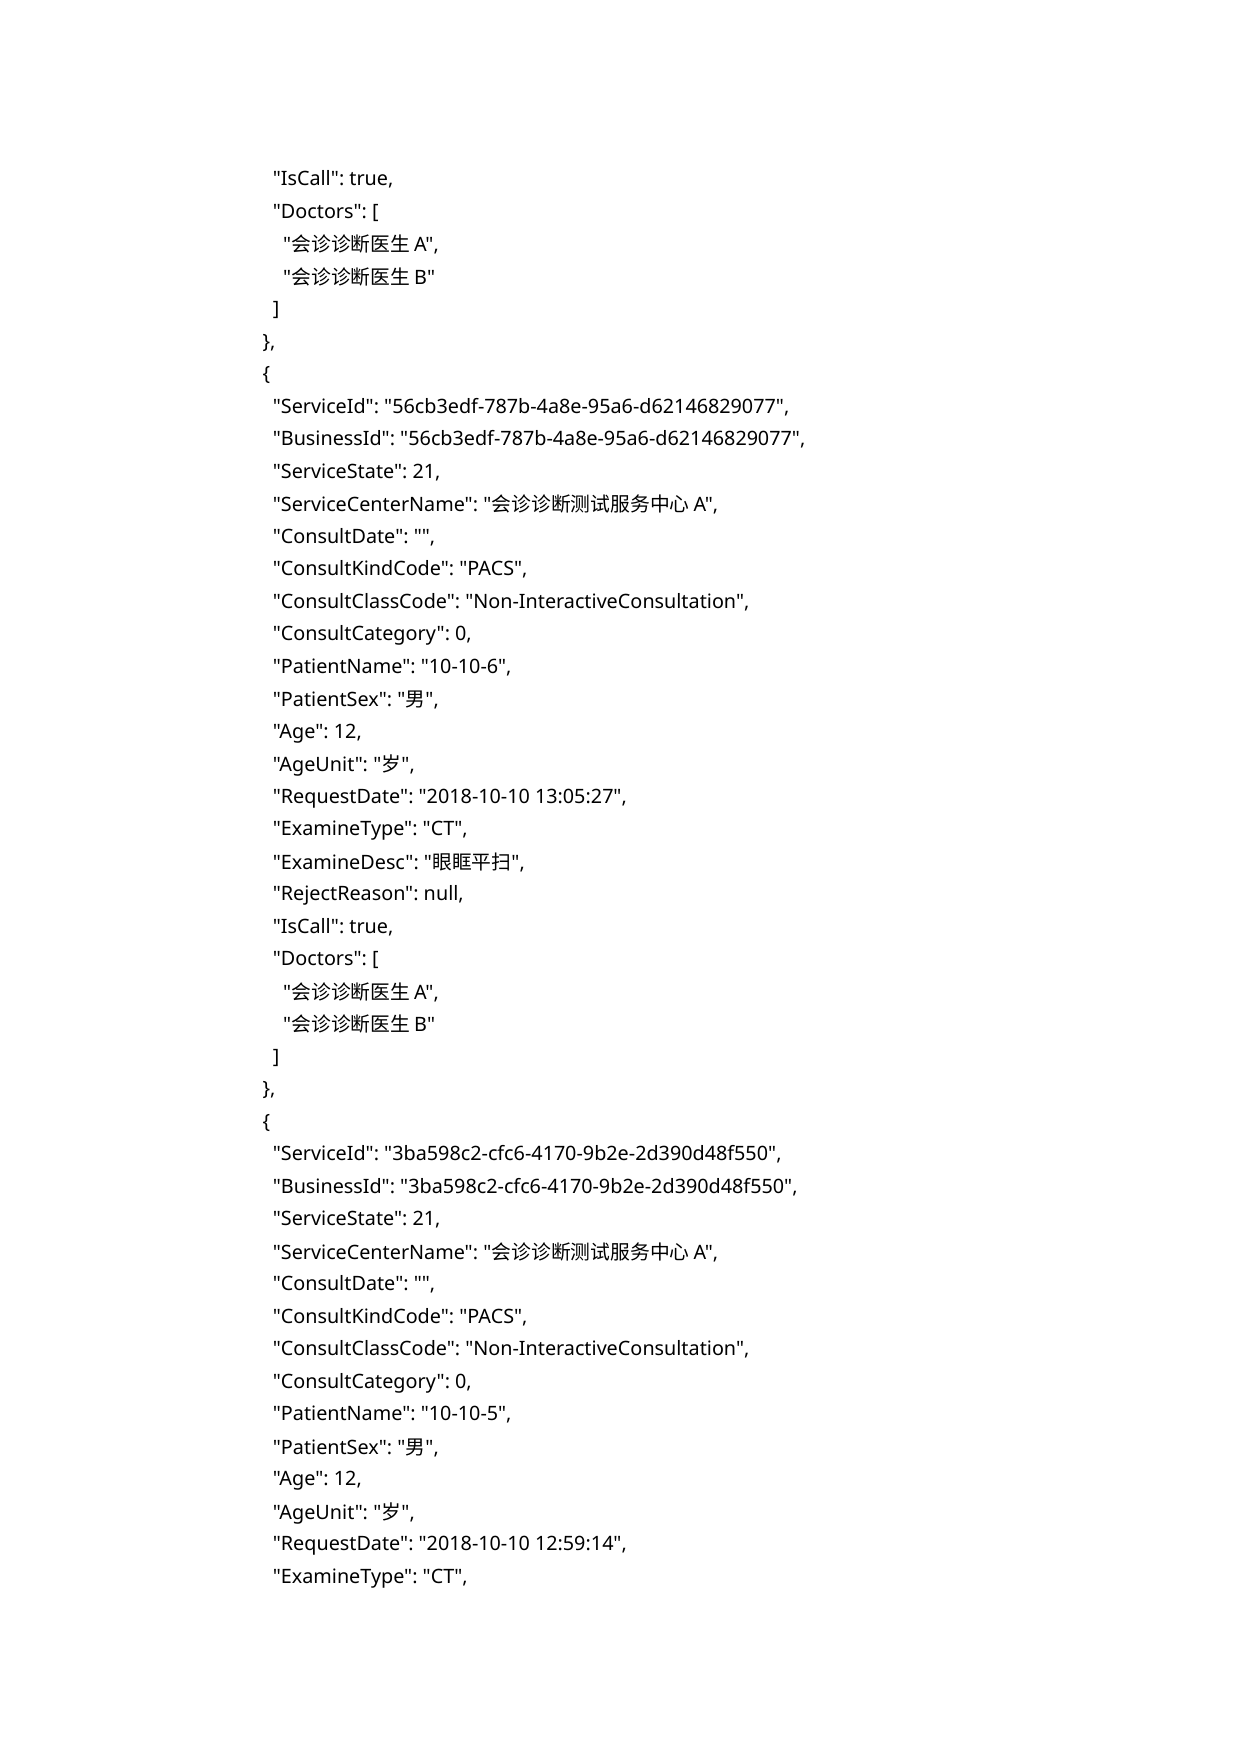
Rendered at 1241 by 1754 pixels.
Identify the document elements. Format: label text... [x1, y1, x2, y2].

text "ExamineType": "CT", [187, 812, 1053, 844]
text "ServiceId": "3ba598c2-cfc6-4170-9b2e-2d390d48f550", [187, 1137, 1053, 1169]
text "BusinessId": "56cb3edf-787b-4a8e-95a6-d62146829077", [187, 422, 1053, 454]
text "ServiceState": 21, [187, 454, 1053, 487]
text "ConsultCategory": 0, [187, 617, 1053, 649]
text "ServiceState": 21, [187, 1202, 1053, 1234]
text "ExamineType": "CT", [187, 1559, 1053, 1592]
text "ConsultDate": "", [187, 519, 1053, 552]
text }, [187, 1072, 1053, 1104]
text { [187, 357, 1053, 389]
text "IsCall": true, [187, 909, 1053, 942]
text "AgeUnit": "岁", [187, 1494, 1053, 1527]
text "ConsultClassCode": "Non-InteractiveConsultation", [187, 584, 1053, 617]
text "Doctors": [ [187, 194, 1053, 227]
text "会诊诊断医生A", [187, 974, 1053, 1007]
text "会诊诊断医生A", [187, 227, 1053, 259]
text "IsCall": true, [187, 162, 1053, 194]
text ] [187, 1039, 1053, 1072]
text "RequestDate": "2018-10-10 13:05:27", [187, 779, 1053, 812]
text "ServiceCenterName": "会诊诊断测试服务中心A", [187, 487, 1053, 519]
text "ConsultKindCode": "PACS", [187, 552, 1053, 584]
text { [187, 1104, 1053, 1137]
text "会诊诊断医生B" [187, 259, 1053, 292]
text "RejectReason": null, [187, 877, 1053, 909]
text "会诊诊断医生B" [187, 1007, 1053, 1039]
text "ConsultDate": "", [187, 1267, 1053, 1299]
text "BusinessId": "3ba598c2-cfc6-4170-9b2e-2d390d48f550", [187, 1169, 1053, 1202]
text "PatientSex": "男", [187, 1429, 1053, 1462]
text "ConsultClassCode": "Non-InteractiveConsultation", [187, 1332, 1053, 1364]
text ] [187, 292, 1053, 324]
text "PatientSex": "男", [187, 682, 1053, 714]
text "Age": 12, [187, 1462, 1053, 1494]
text "PatientName": "10-10-5", [187, 1397, 1053, 1429]
text "ConsultKindCode": "PACS", [187, 1299, 1053, 1332]
text "RequestDate": "2018-10-10 12:59:14", [187, 1527, 1053, 1559]
text "ExamineDesc": "眼眶平扫", [187, 844, 1053, 877]
text "Age": 12, [187, 714, 1053, 747]
text "PatientName": "10-10-6", [187, 649, 1053, 682]
text "Doctors": [ [187, 942, 1053, 974]
text "ServiceId": "56cb3edf-787b-4a8e-95a6-d62146829077", [187, 389, 1053, 422]
text }, [187, 324, 1053, 357]
text "AgeUnit": "岁", [187, 747, 1053, 779]
text "ServiceCenterName": "会诊诊断测试服务中心A", [187, 1234, 1053, 1267]
text "ConsultCategory": 0, [187, 1364, 1053, 1397]
